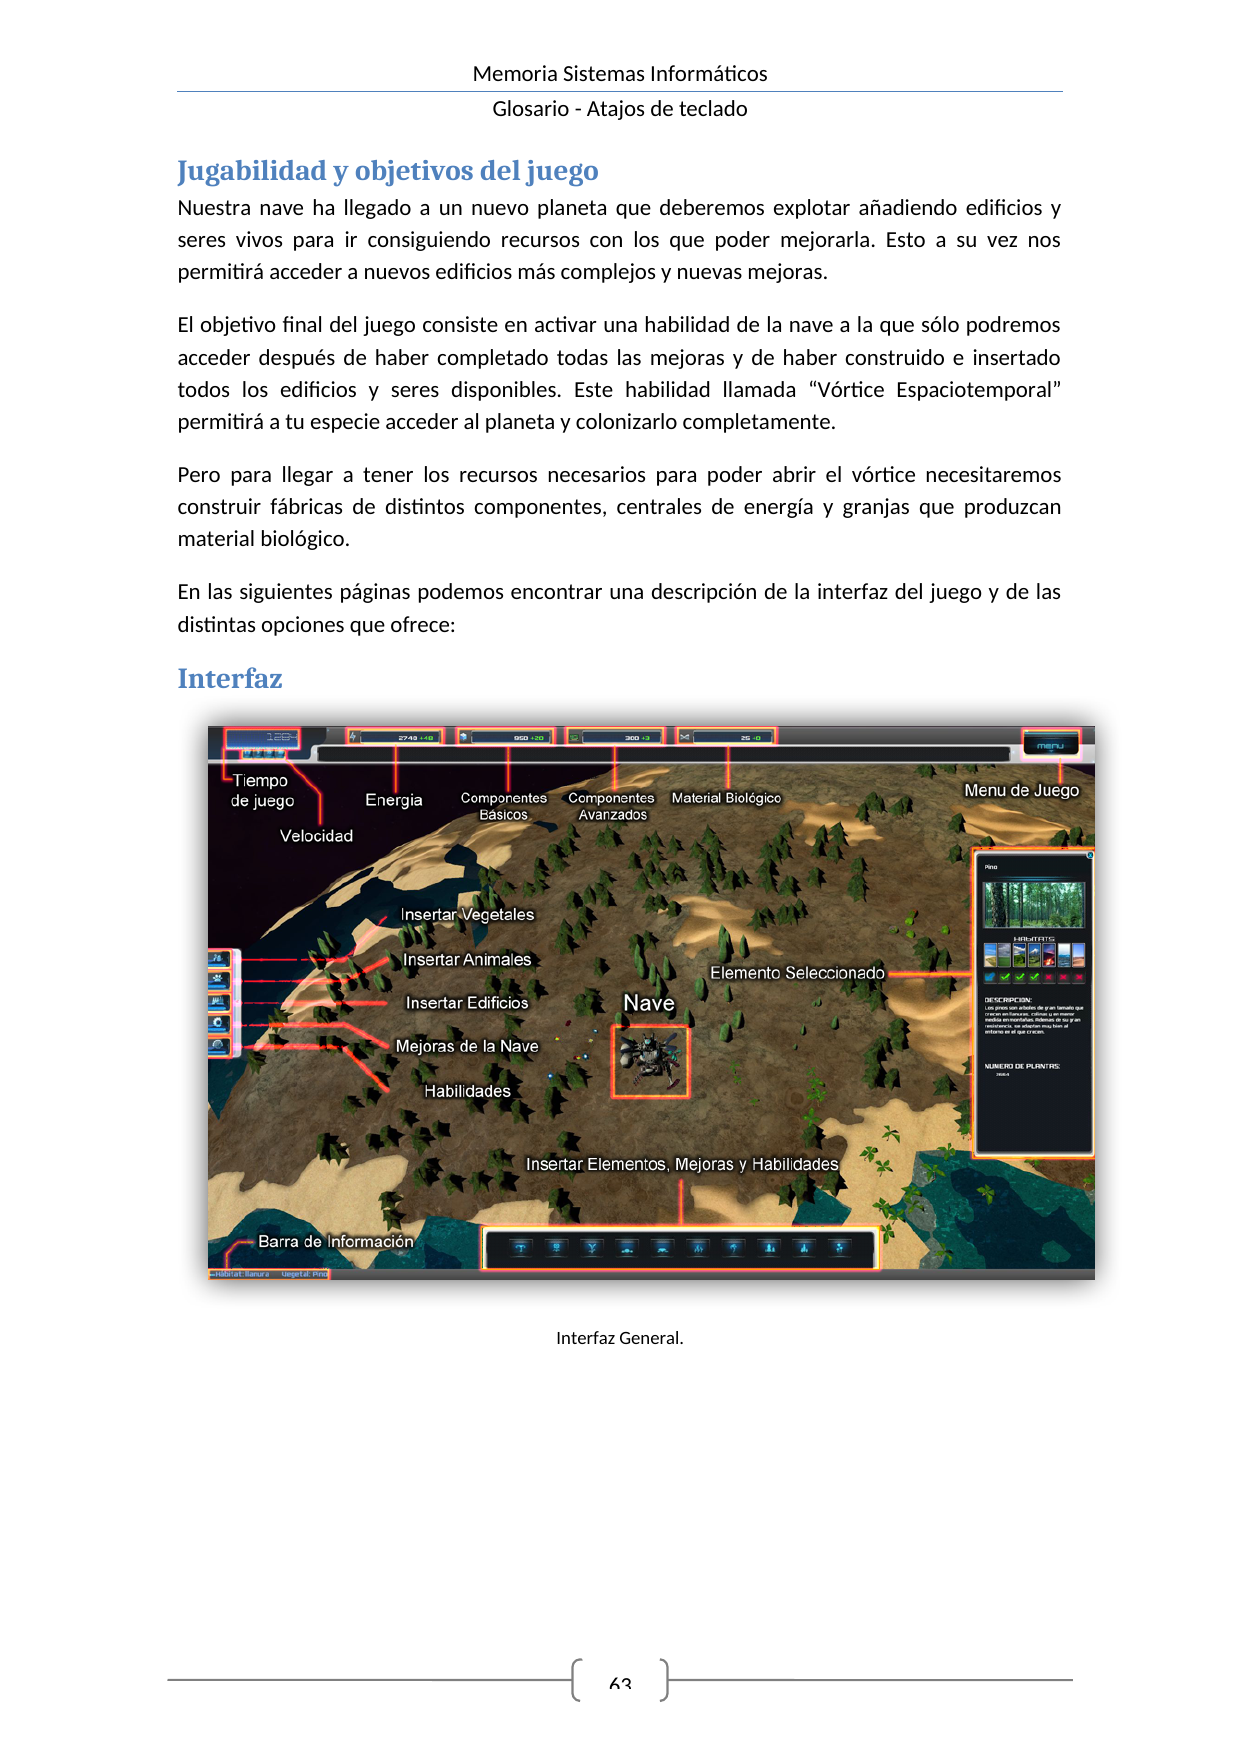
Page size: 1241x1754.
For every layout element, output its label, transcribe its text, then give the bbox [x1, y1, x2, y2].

text El objetivo final del juego consiste en activar una habilidad de la nave a la que sólo podremos acceder después de haber completado todas las mejoras y de haber construido e insertado todos los edificios y seres disponibles. Este habilidad llamada “Vórtice Espaciotemporal” permitirá a tu especie acceder al planeta y colonizarlo completamente. [177, 311, 1063, 435]
text Nuestra nave ha llegado a un nuevo planeta que deberemos explotar añadiendo edificios y seres vivos para ir consiguiendo recursos con los que poder mejorarla. Esto a su vez nos permitirá acceder a nuevos edificios más complejos y nuevas mejoras. [177, 193, 1063, 286]
text En las siguientes páginas podemos encontrar una descripción de la interfaz del juego y de las distintas opciones que ofrece: [177, 577, 1063, 638]
subtitle Interfaz [177, 663, 1063, 696]
text Interfaz General. [177, 1326, 1063, 1349]
subtitle Jugabilidad y objetivos del juego [177, 154, 1063, 188]
text Pero para llegar a tener los recursos necesarios para poder abrir el vórtice necesitaremos construir fábricas de distintos componentes, centrales de energía y granjas que produzcan material biológico. [177, 460, 1063, 552]
picture [208, 726, 1095, 1280]
